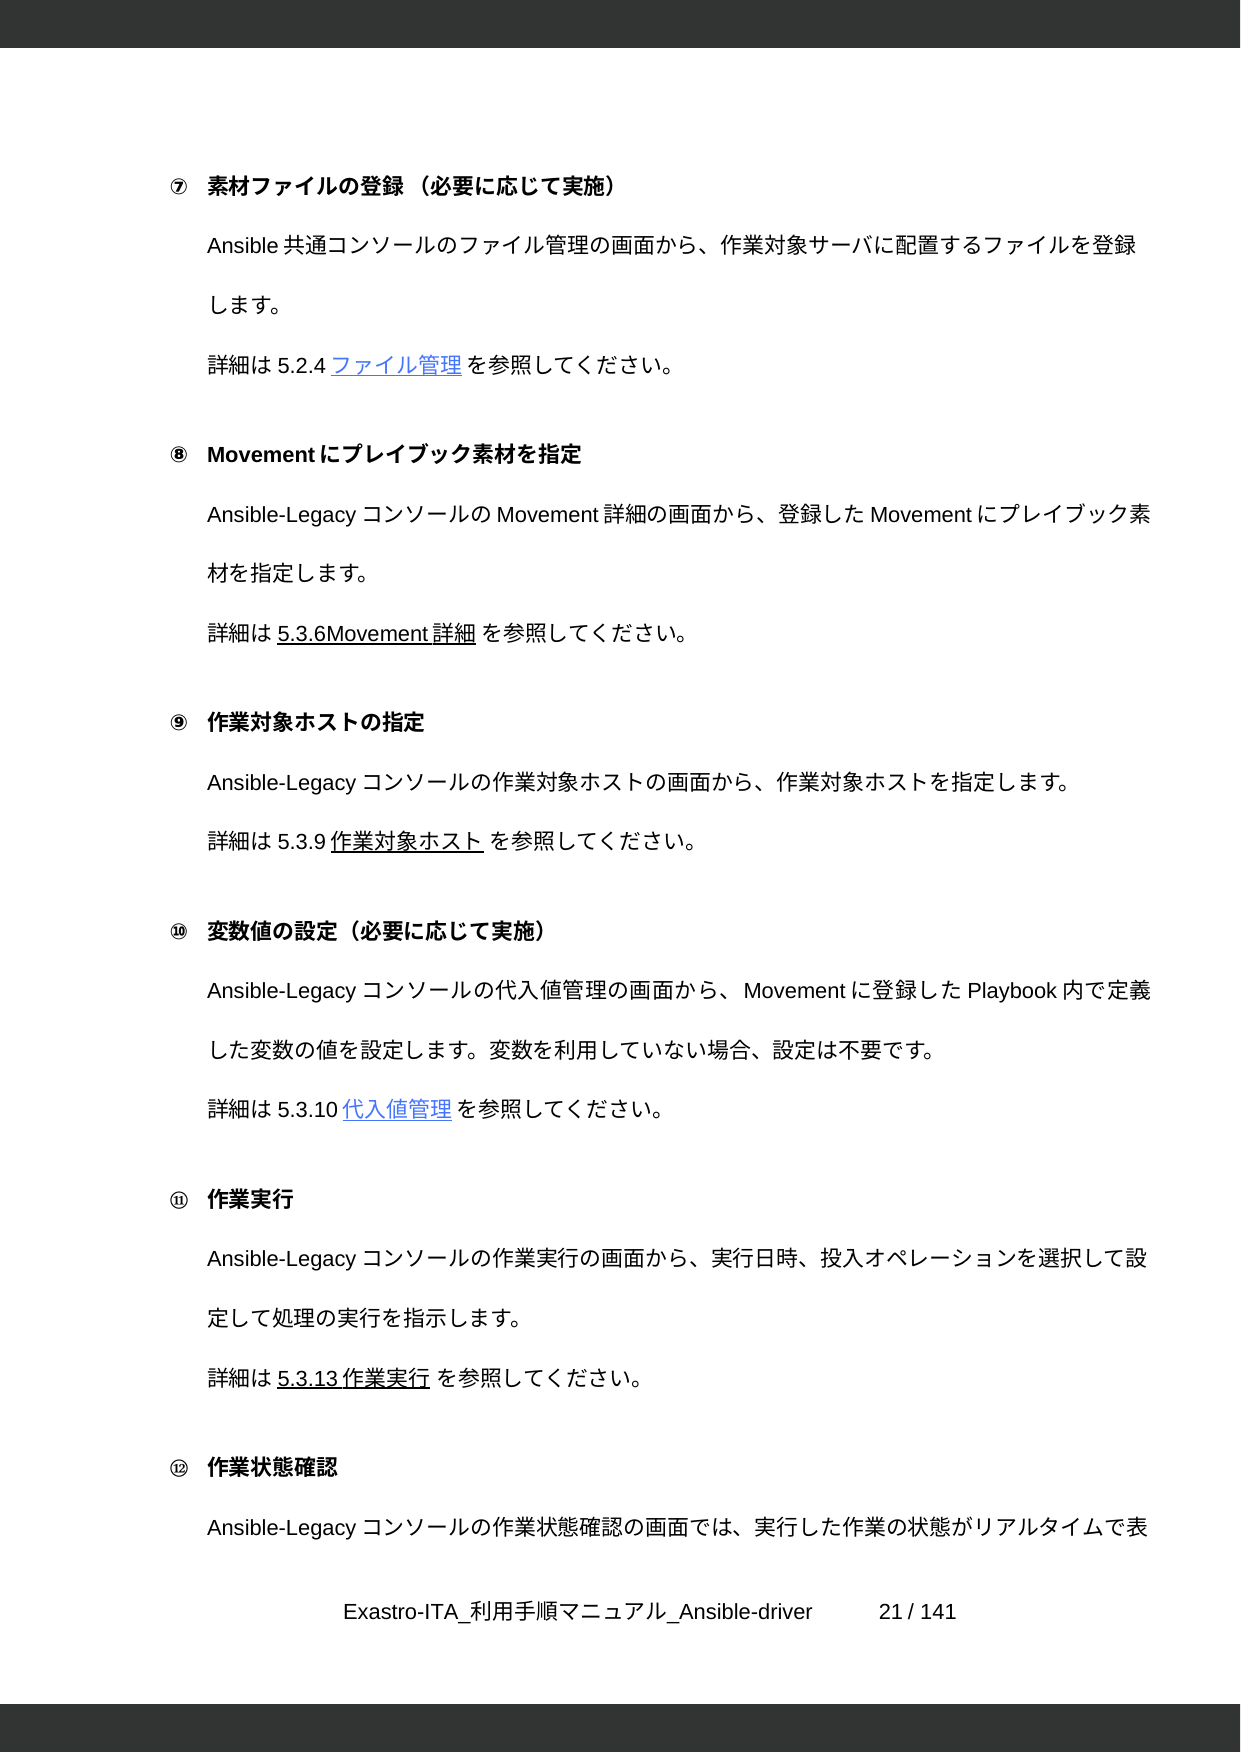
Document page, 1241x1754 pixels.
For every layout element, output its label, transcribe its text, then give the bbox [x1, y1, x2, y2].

list 作業対象ホストの指定 Ansible-Legacyコンソールの作業対象ホストの画面から、作業対象ホストを指定します。 詳細は 5.3.9作業対象ホスト を参照してください。 [169, 691, 1152, 870]
list Movementにプレイブック素材を指定 Ansible-LegacyコンソールのMovement詳細の画面から、登録したMovementにプレイブック素材を指定します。 [169, 423, 1152, 602]
list 詳細は 5.3.6Movement詳細 を参照してください。 [207, 602, 1152, 661]
list 詳細は 5.3.13作業実行 を参照してください。 [207, 1347, 1152, 1406]
list 素材ファイルの登録 （必要に応じて実施） Ansible共通コンソールのファイル管理の画面から、作業対象サーバに配置するファイルを登録します。 [169, 155, 1152, 334]
picture [0, 0, 1241, 48]
list 変数値の設定（必要に応じて実施） Ansible-Legacyコンソールの代入値管理の画面から、Movementに登録したPlaybook内で定義した変数の値を設定します。変数を利用していない場合、設定は不要です。 詳細は 5.3.10代入値管理 を参照してください。 [169, 900, 1152, 1138]
list 作業実行 Ansible-Legacyコンソールの作業実行の画面から、実行日時、投入オペレーションを選択して設定して処理の実行を指示します。 [169, 1168, 1152, 1347]
list 詳細は 5.2.4ファイル管理 を参照してください。 [207, 334, 1152, 393]
picture [0, 1704, 1241, 1752]
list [169, 1436, 1152, 1555]
